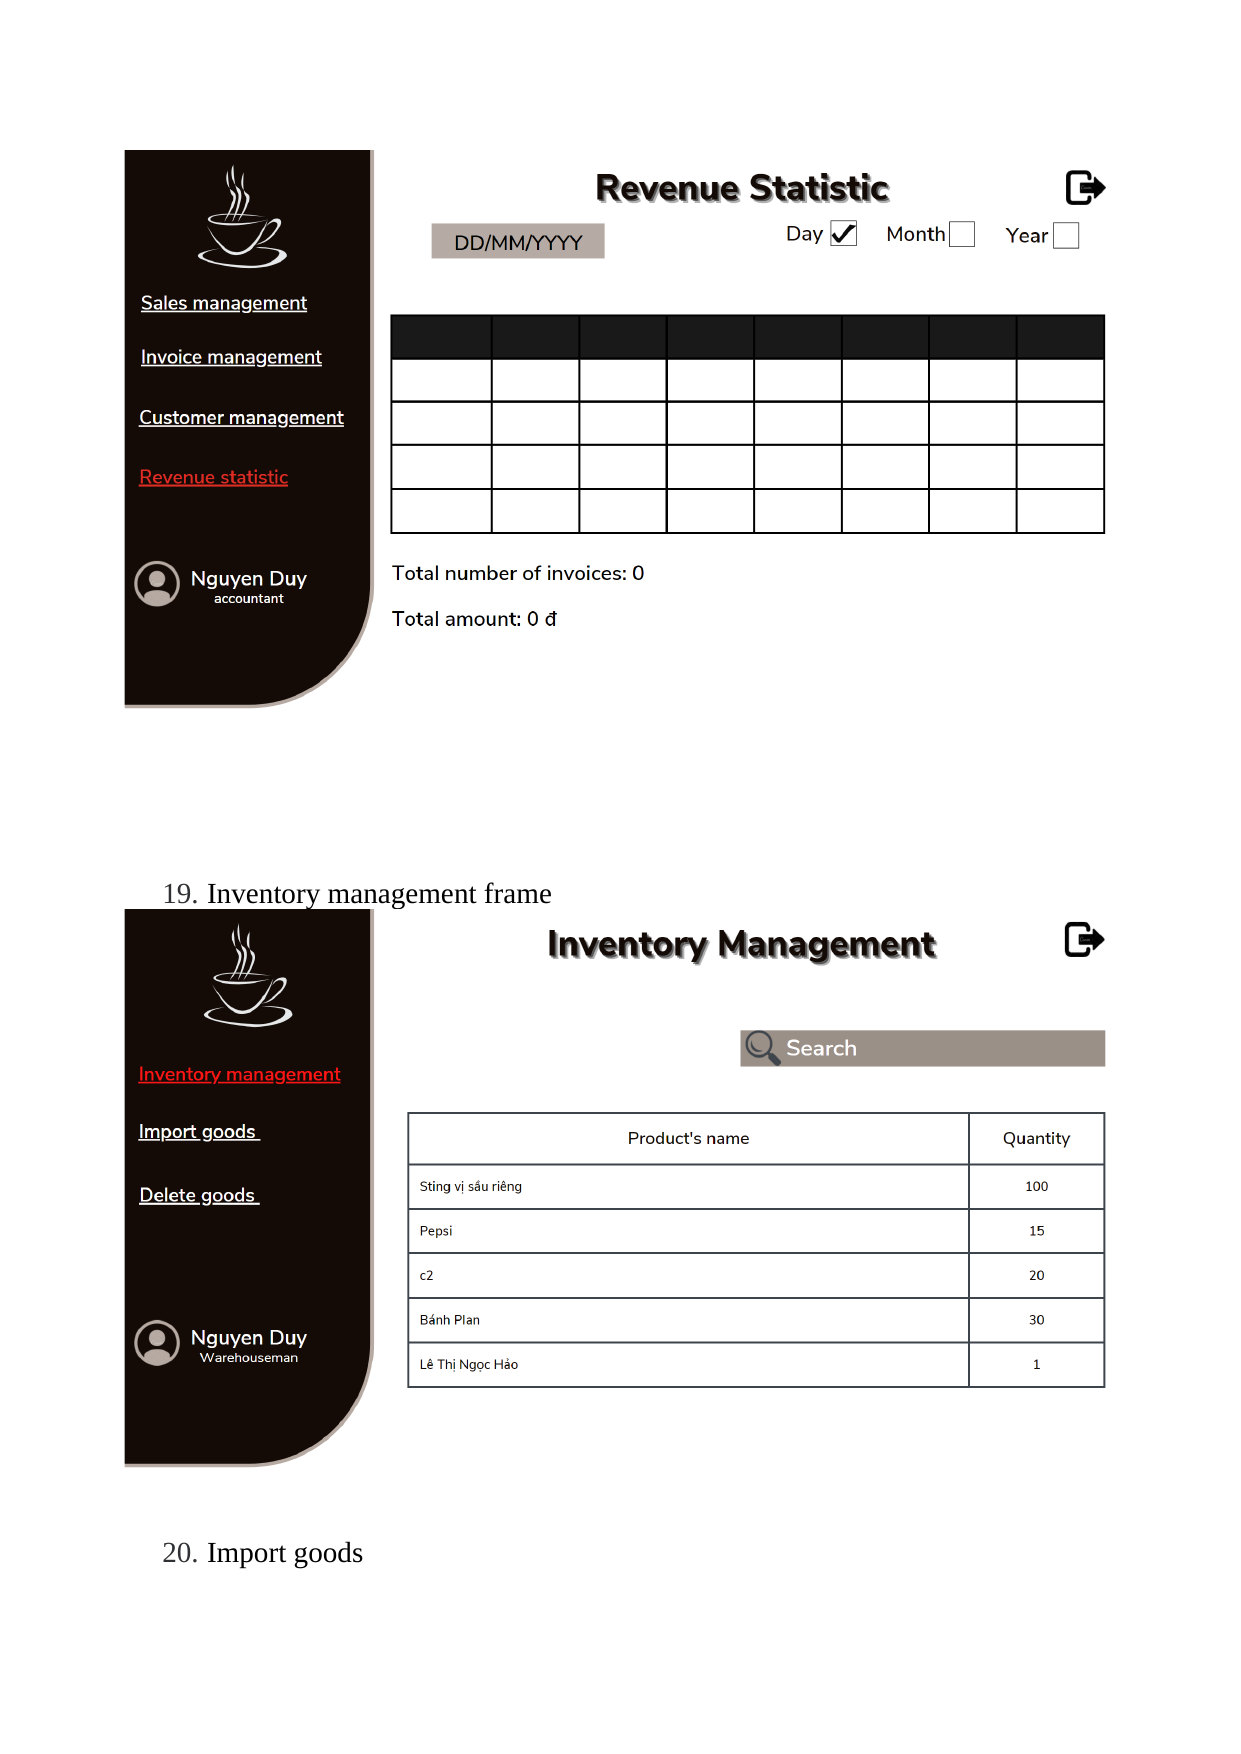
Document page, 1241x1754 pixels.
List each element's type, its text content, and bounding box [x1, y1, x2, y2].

picture [124, 150, 1116, 709]
list Import goods [162, 1535, 1115, 1568]
list Inventory management frame [162, 876, 1115, 909]
picture [124, 909, 1116, 1468]
